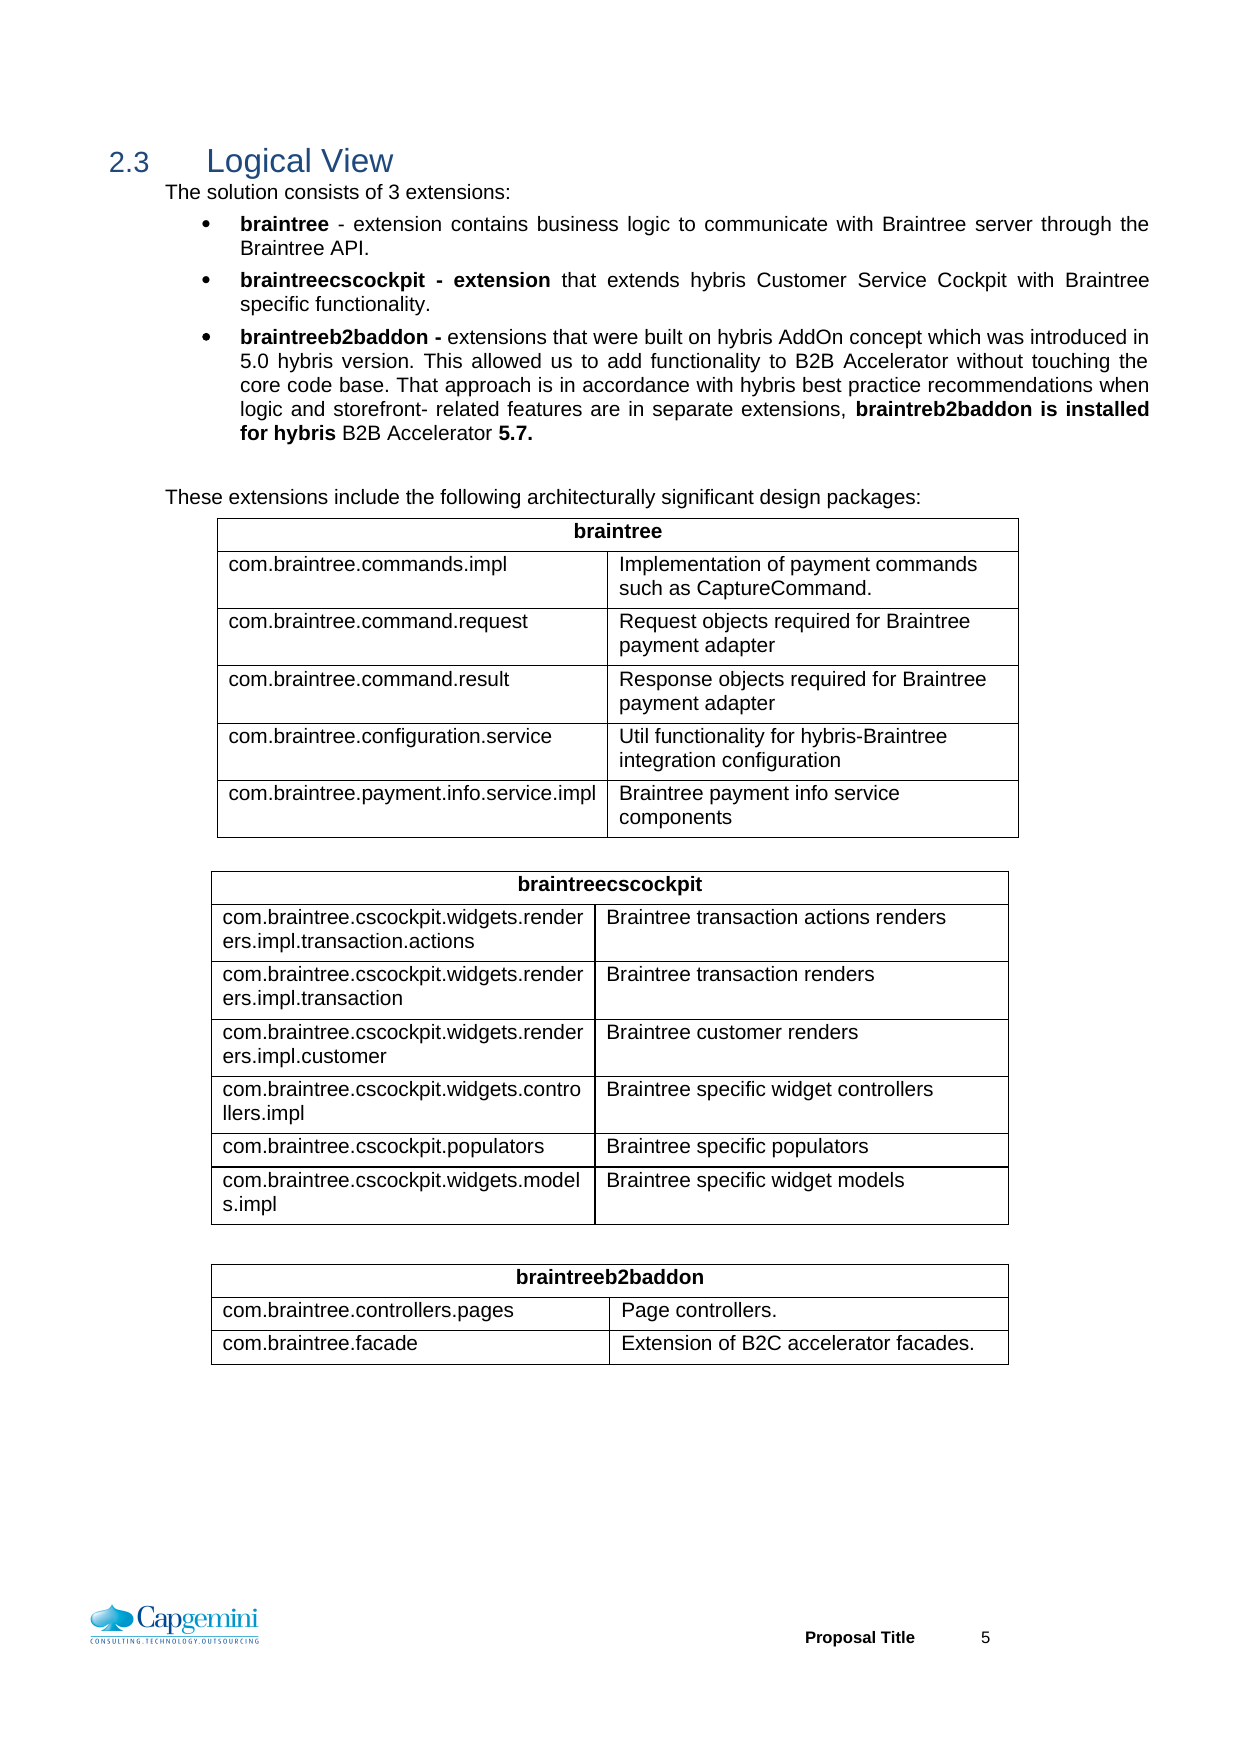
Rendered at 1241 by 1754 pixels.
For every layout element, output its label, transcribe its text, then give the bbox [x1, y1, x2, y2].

table_cell Braintree transaction actions renders [596, 905, 1008, 961]
table_cell com.braintree.command.result [218, 666, 607, 723]
table_cell Braintree specific populators [596, 1134, 1008, 1166]
table_cell Page controllers. [610, 1298, 1008, 1330]
subtitle braintree - extension contains business logic to communicate with Braintree server through the Braintree API. [202, 212, 1150, 260]
table_cell com.braintree.cscockpit.widgets.controllers.impl [212, 1077, 594, 1133]
subtitle braintreeb2baddon - extensions that were built on hybris AddOn concept which was introduced in 5.0 hybris version. This allowed us to add functionality to B2B Accelerator without touching the core code base. That approach is in accordance with hybris best practice recommendations when logic and storefront- related features are in separate extensions, braintreb2baddon is installed for hybris B2B Accelerator 5.7. [202, 324, 1150, 444]
table_cell Braintree specific widget models [596, 1168, 1008, 1224]
subtitle Logical View [109, 141, 1150, 179]
table_cell Request objects required for Braintree payment adapter [608, 609, 1018, 665]
table_header braintree [218, 519, 1018, 551]
table_cell Braintree specific widget controllers [596, 1077, 1008, 1133]
picture [90, 1604, 259, 1644]
table_cell com.braintree.cscockpit.widgets.models.impl [212, 1168, 594, 1224]
table_cell Implementation of payment commands such as CaptureCommand. [608, 552, 1018, 608]
table_cell com.braintree.cscockpit.widgets.renderers.impl.transaction.actions [212, 905, 594, 961]
table_cell Extension of B2C accelerator facades. [610, 1331, 1008, 1363]
table_header braintreecscockpit [212, 872, 1008, 904]
table_cell com.braintree.cscockpit.populators [212, 1134, 594, 1166]
table_cell com.braintree.commands.impl [218, 552, 607, 608]
table_cell Response objects required for Braintree payment adapter [608, 666, 1018, 723]
subtitle braintreecscockpit - extension that extends hybris Customer Service Cockpit with Braintree specific functionality. [202, 268, 1150, 316]
table_cell com.braintree.facade [212, 1331, 609, 1363]
table_cell com.braintree.configuration.service [218, 724, 607, 780]
table_cell com.braintree.cscockpit.widgets.renderers.impl.customer [212, 1020, 594, 1076]
table_cell Braintree payment info service components [608, 781, 1018, 837]
table_cell Braintree transaction renders [596, 962, 1008, 1018]
table_header braintreeb2baddon [212, 1265, 1008, 1297]
subtitle The solution consists of 3 extensions: [165, 179, 1150, 203]
table_cell Util functionality for hybris-Braintree integration configuration [608, 724, 1018, 780]
table_cell com.braintree.payment.info.service.impl [218, 781, 607, 837]
table_cell Braintree customer renders [596, 1020, 1008, 1076]
table_cell com.braintree.cscockpit.widgets.renderers.impl.transaction [212, 962, 594, 1018]
subtitle These extensions include the following architecturally significant design packages: [165, 485, 1150, 509]
table_cell com.braintree.command.request [218, 609, 607, 665]
table_cell com.braintree.controllers.pages [212, 1298, 609, 1330]
